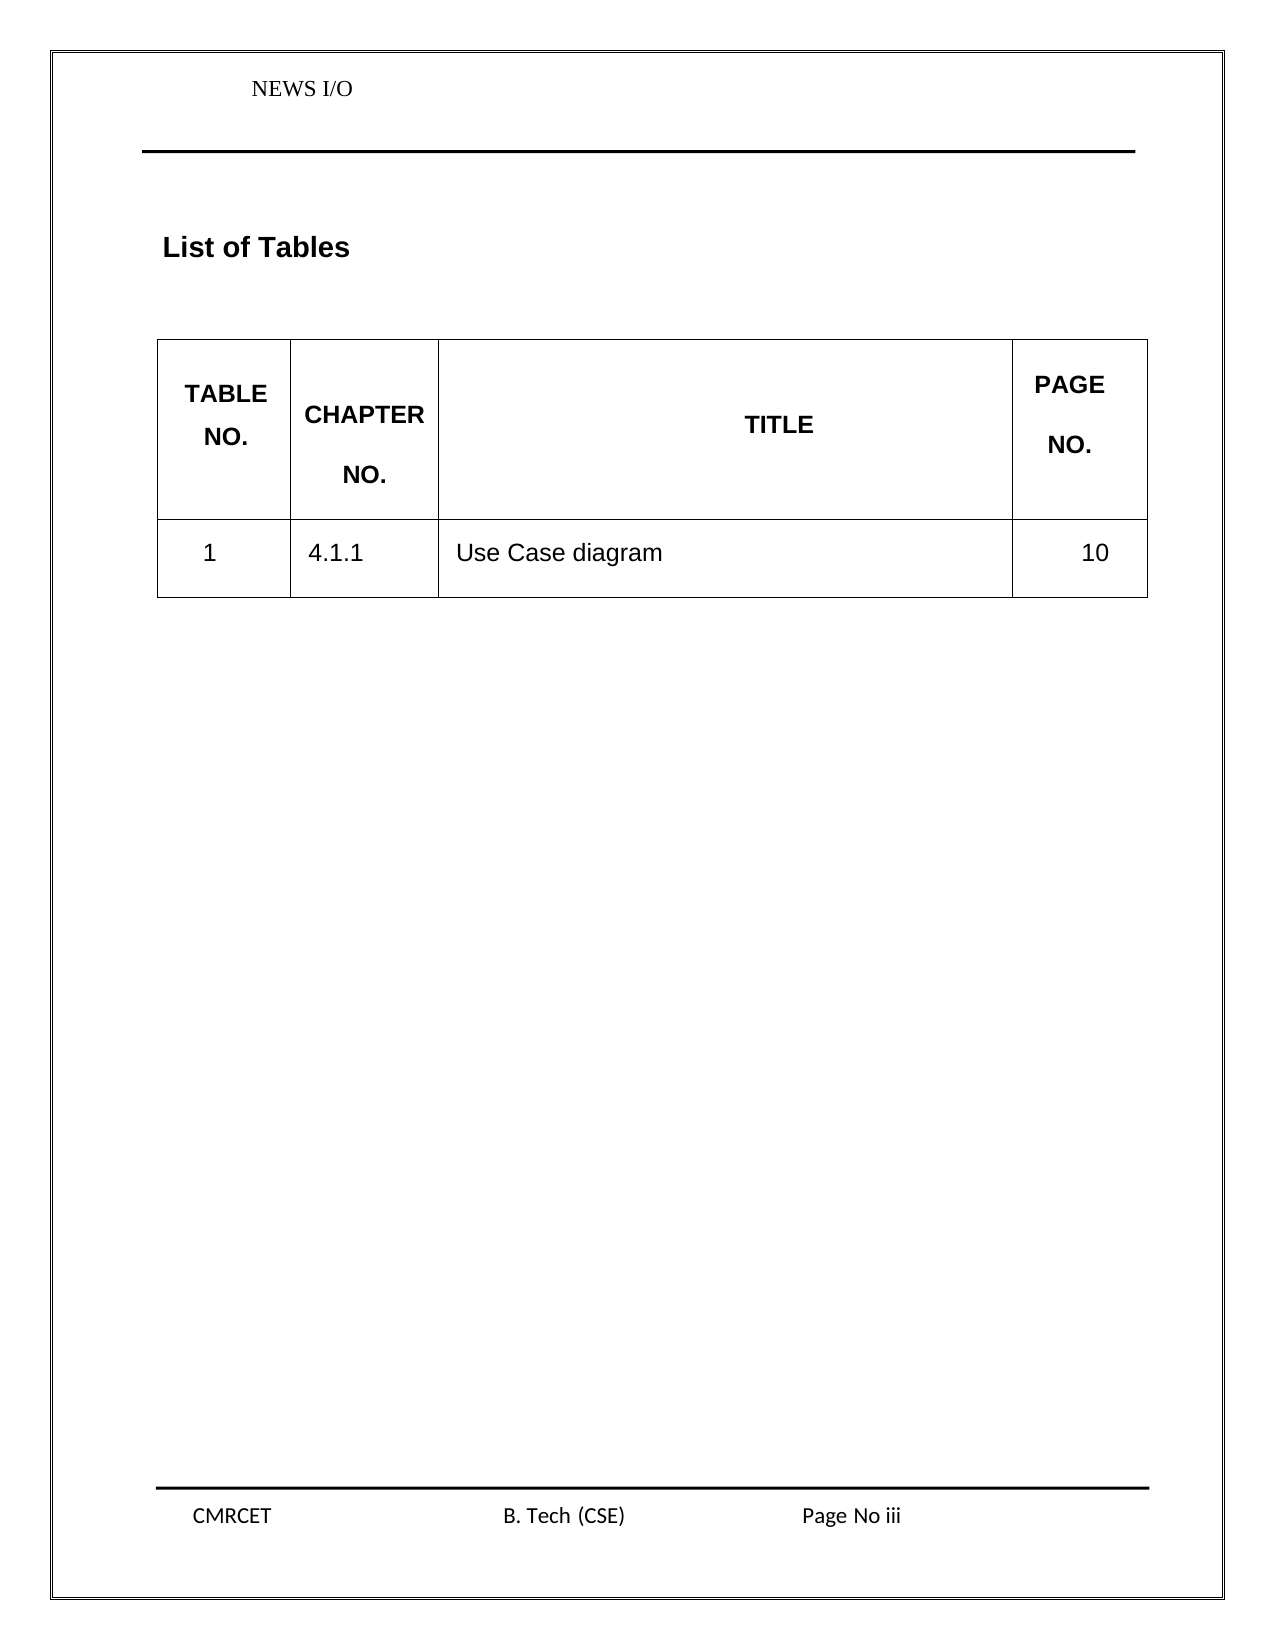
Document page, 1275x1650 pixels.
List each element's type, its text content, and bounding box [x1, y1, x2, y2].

text CMRCET B. Tech (CSE) Page No iii [177, 1501, 1127, 1529]
table_cell 10 [1013, 520, 1147, 597]
table_header CHAPTER NO. [291, 340, 438, 518]
table_header TITLE [439, 340, 1012, 518]
table_cell 1 [158, 520, 290, 597]
subtitle List of Tables [162, 166, 970, 280]
table_cell 4.1.1 [291, 520, 438, 597]
table_cell Use Case diagram [439, 520, 1012, 597]
table_header TABLE NO. [158, 340, 290, 518]
table_header PAGE NO. [1013, 340, 1147, 518]
